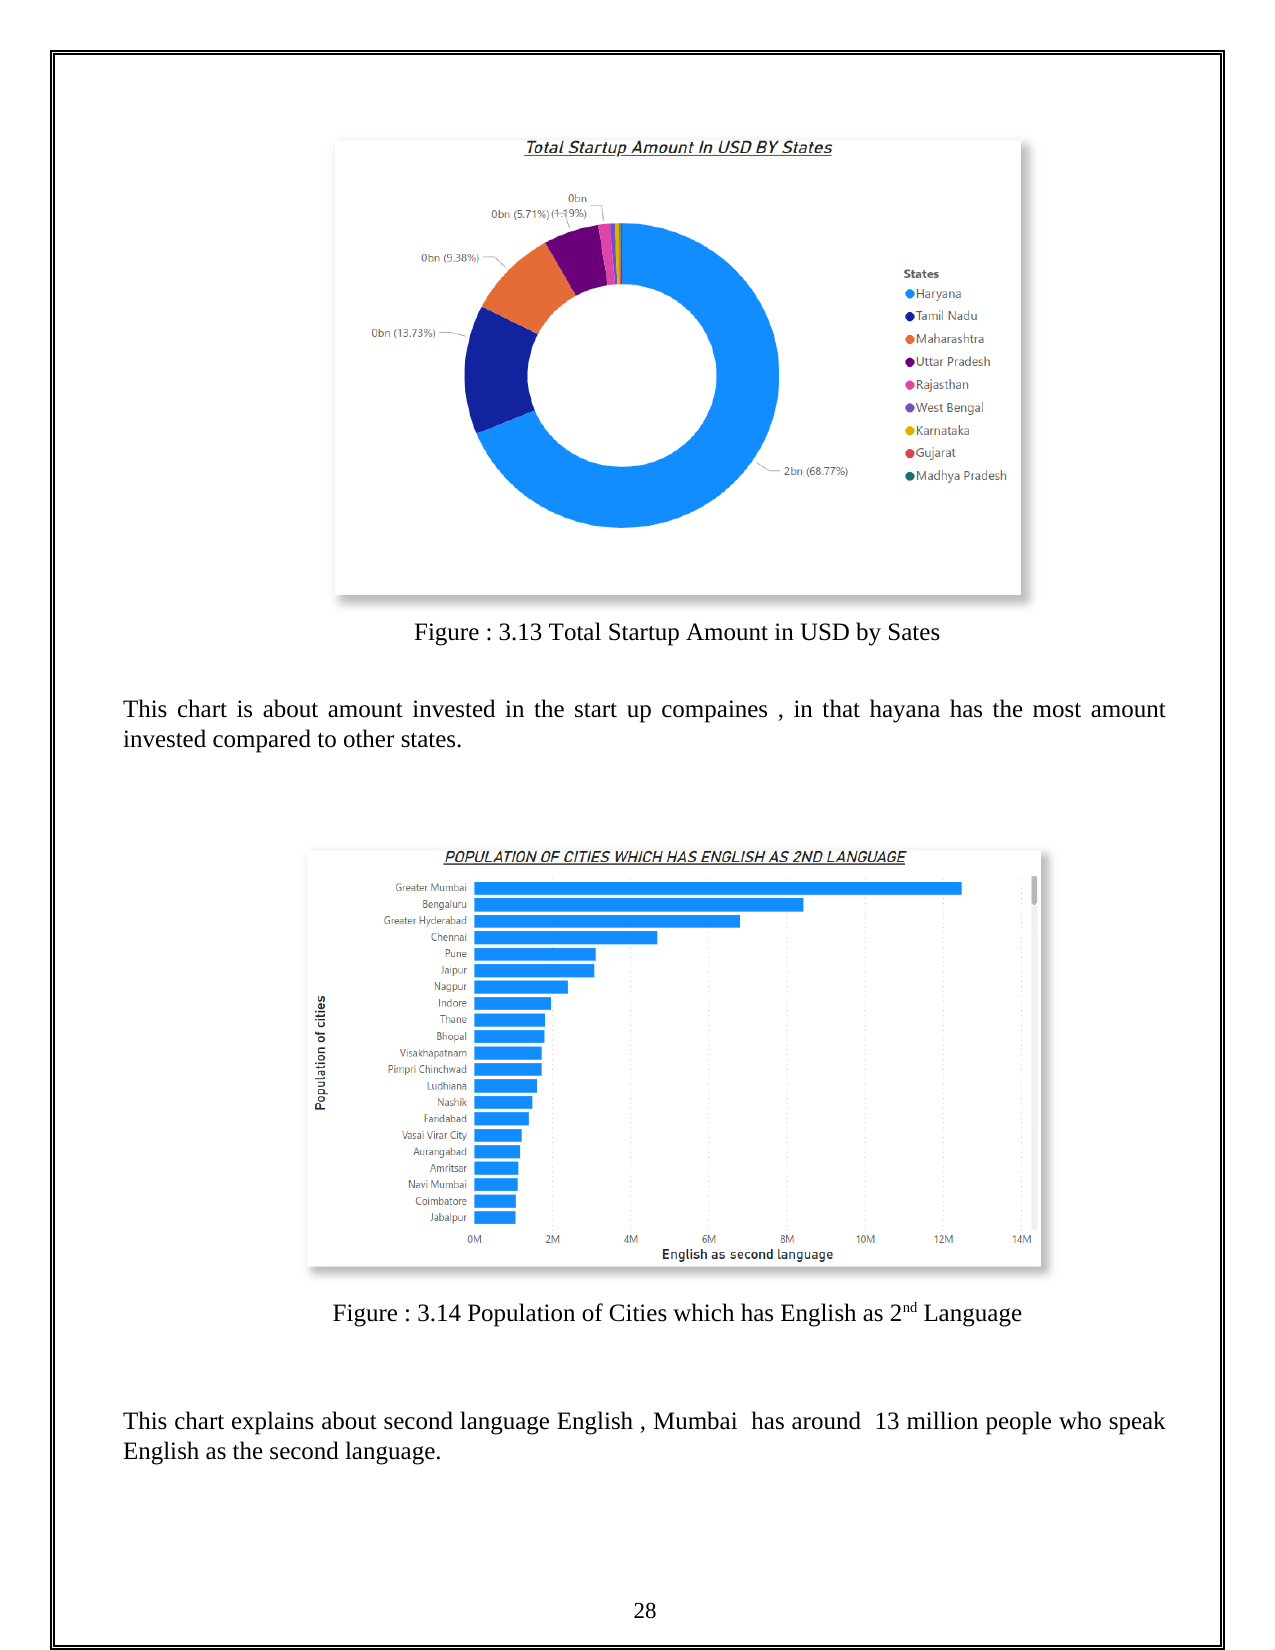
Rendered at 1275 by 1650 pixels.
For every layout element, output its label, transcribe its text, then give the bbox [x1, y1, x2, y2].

picture [287, 832, 1067, 1297]
list Figure : 3.14 Population of Cities which has English as 2nd Language [188, 1298, 1167, 1327]
list Figure : 3.13 Total Startup Amount in USD by Sates [188, 617, 1167, 646]
text This chart explains about second language English , Mumbai has around 13 million people who speak English as the second language. [123, 1406, 1167, 1465]
picture [307, 118, 1048, 616]
text This chart is about amount invested in the start up compaines , in that hayana has the most amount invested compared to other states. [123, 694, 1167, 753]
